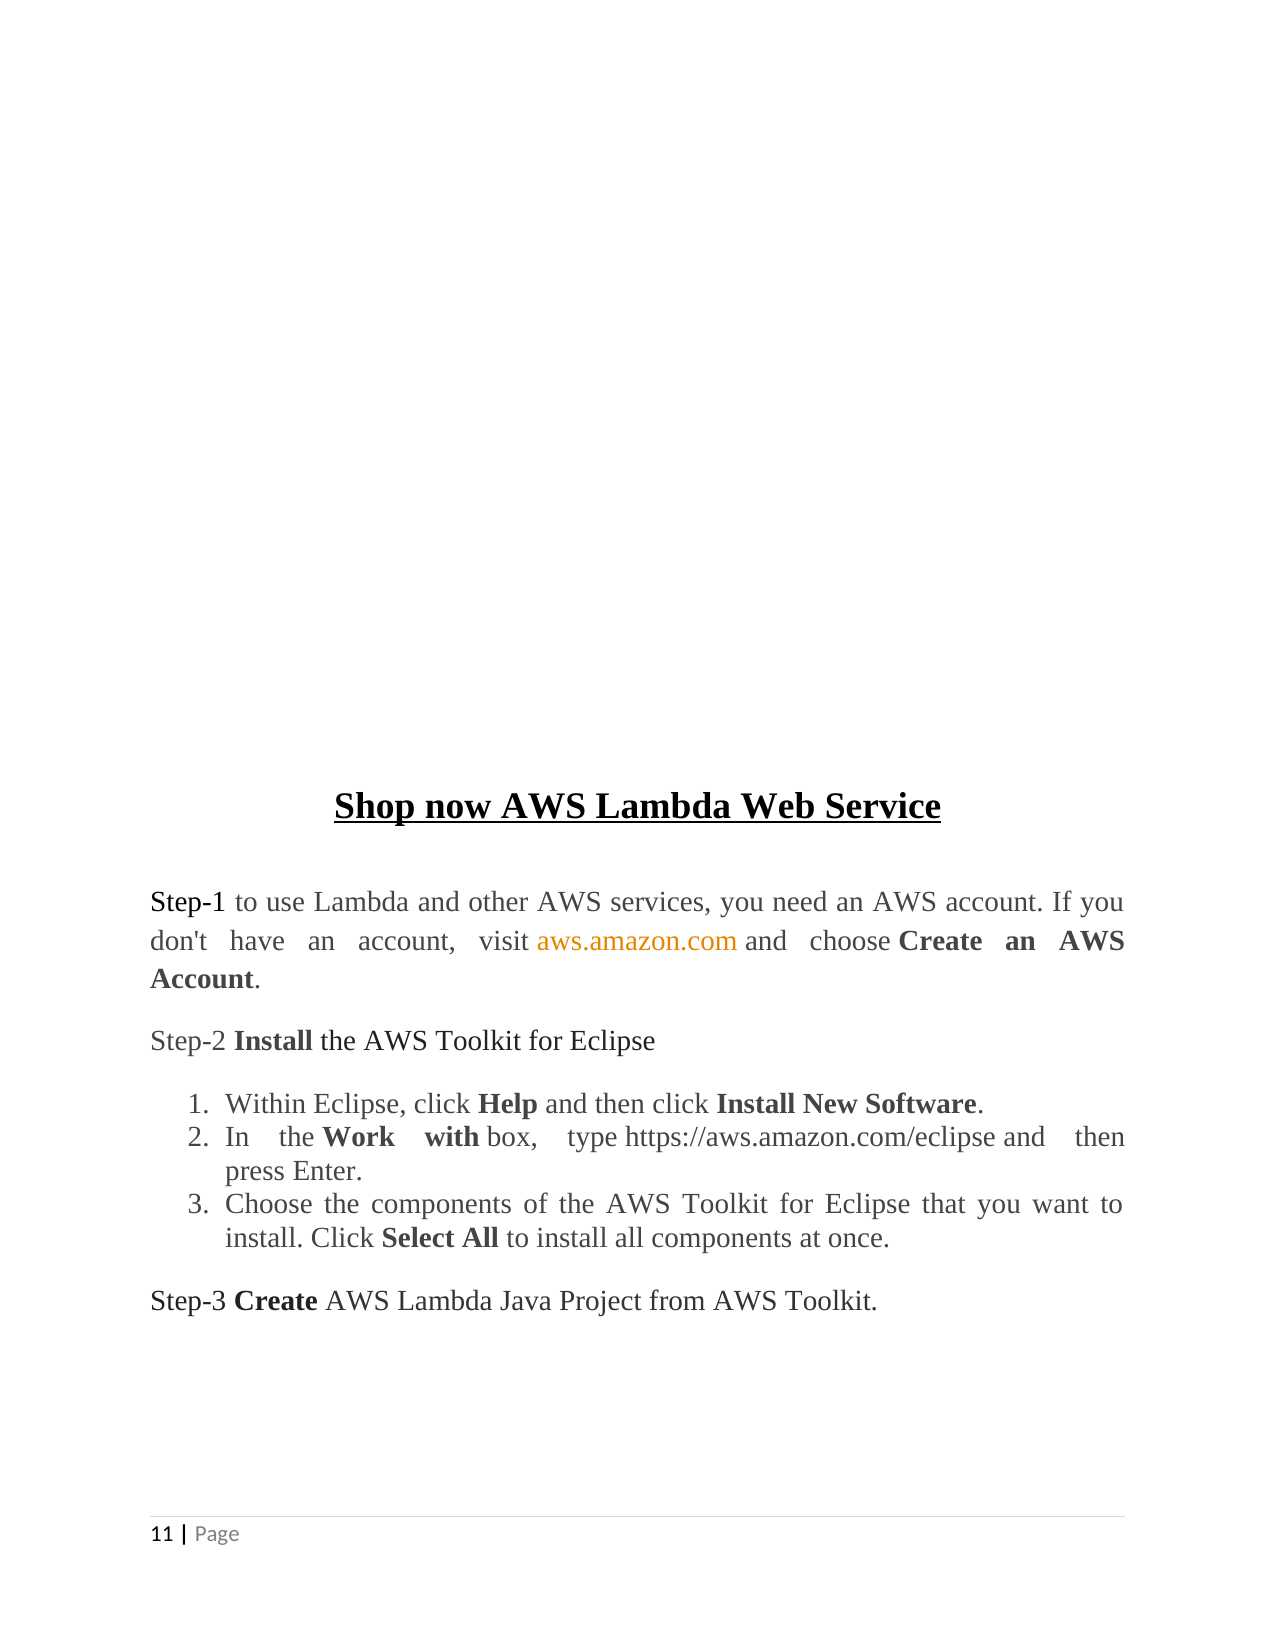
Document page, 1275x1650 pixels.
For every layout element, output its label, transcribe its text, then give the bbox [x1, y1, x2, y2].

list In the Work with box, type https://aws.amazon.com/eclipse and then press Enter. [187, 1119, 1125, 1186]
text Step-1 to use Lambda and other AWS services, you need an AWS account. If you don't have an account, visit aws.amazon.com and choose Create an AWS Account. [150, 884, 1125, 995]
subtitle Step-2 Install the AWS Toolkit for Eclipse [313, 1023, 1125, 1057]
text Step-3 Create AWS Lambda Java Project from AWS Toolkit. [150, 1283, 1125, 1316]
text Shop now AWS Lambda Web Service [150, 784, 1125, 859]
list Choose the components of the AWS Toolkit for Eclipse that you want to install. Click Select All to install all components at once. [187, 1186, 1125, 1253]
list Within Eclipse, click Help and then click Install New Software. [187, 1086, 1125, 1119]
